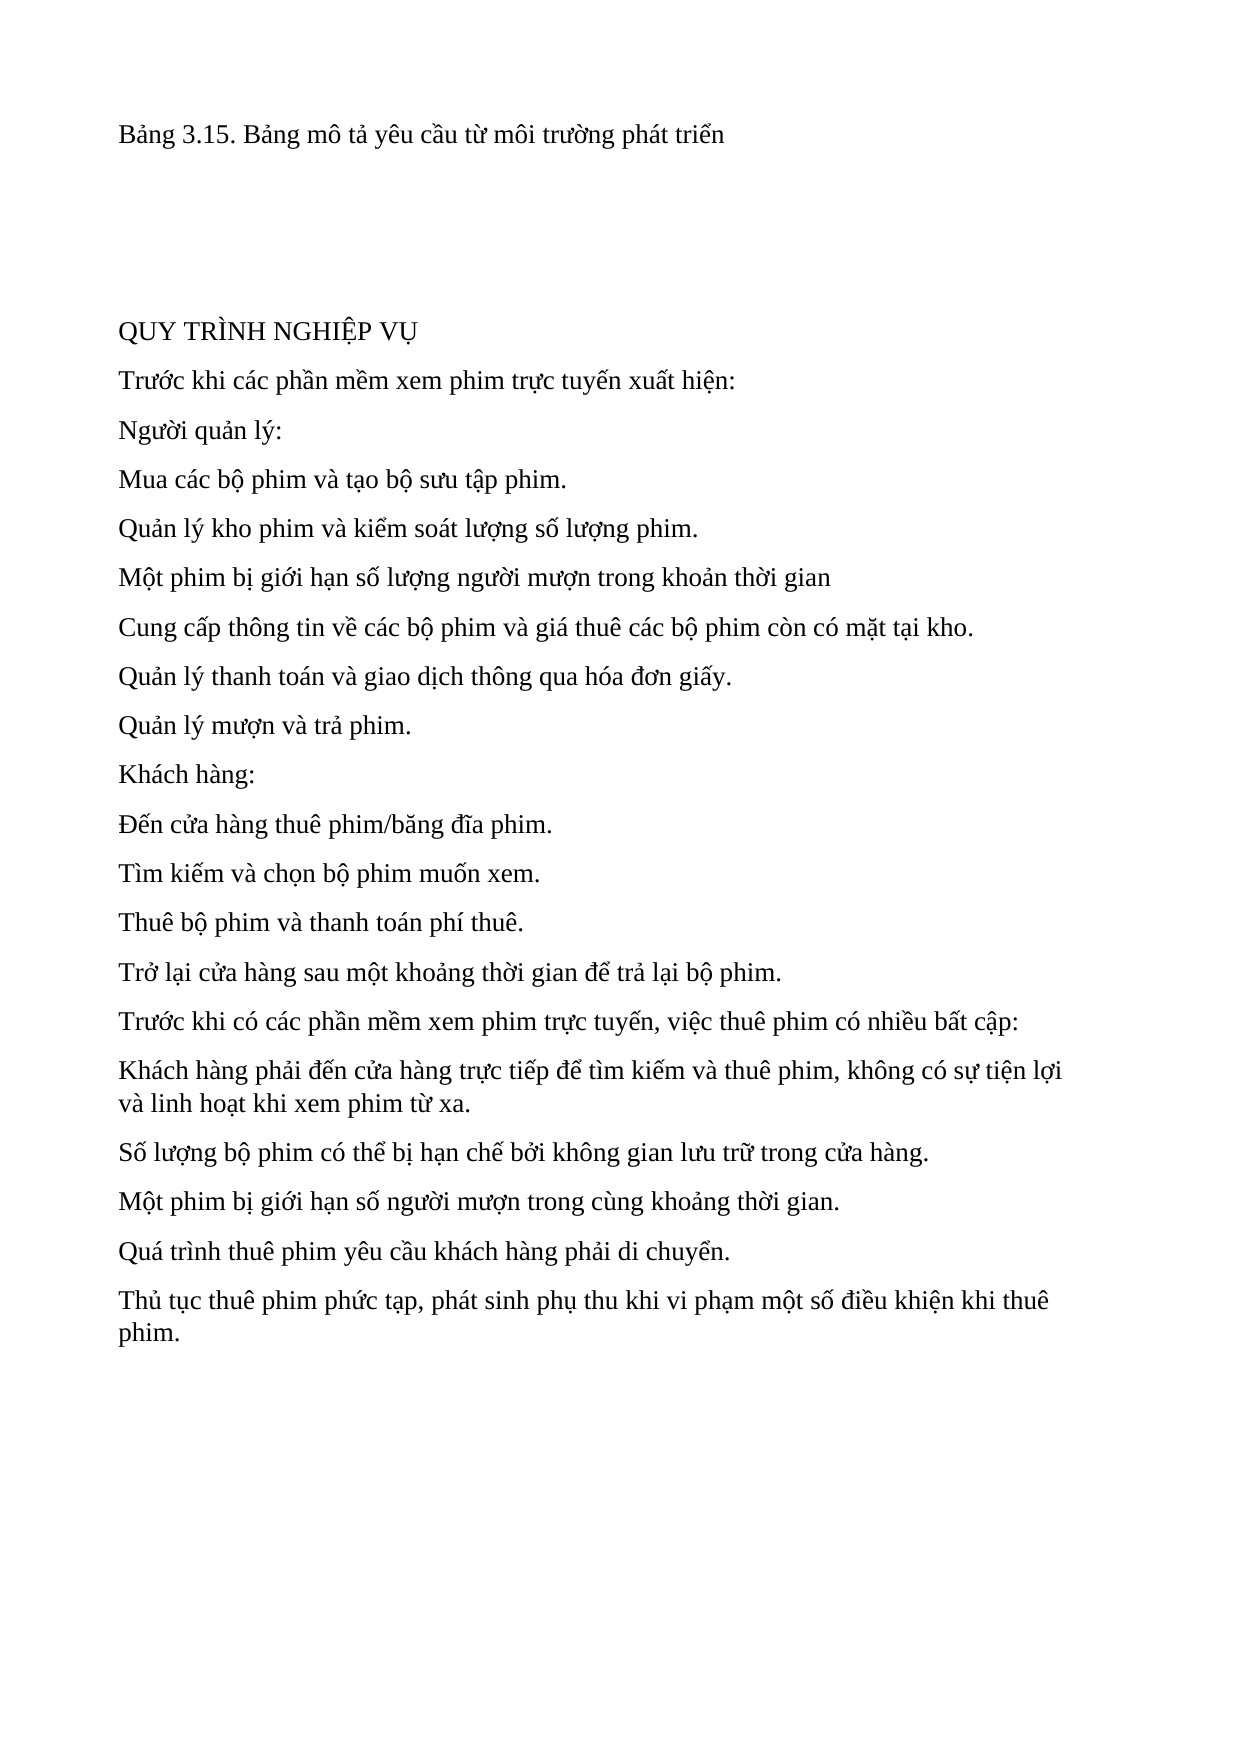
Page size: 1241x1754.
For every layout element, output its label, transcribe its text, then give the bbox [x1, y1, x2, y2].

text Người quản lý: [118, 414, 1092, 445]
text Mua các bộ phim và tạo bộ sưu tập phim. [118, 463, 1092, 494]
text Bảng 3.15. Bảng mô tả yêu cầu từ môi trường phát triển [118, 118, 1092, 149]
text Một phim bị giới hạn số lượng người mượn trong khoản thời gian [118, 562, 1092, 593]
text Trước khi các phần mềm xem phim trực tuyến xuất hiện: [118, 364, 1092, 396]
text Tìm kiếm và chọn bộ phim muốn xem. [118, 857, 1092, 888]
text Quản lý kho phim và kiểm soát lượng số lượng phim. [118, 512, 1092, 543]
text Đến cửa hàng thuê phim/băng đĩa phim. [118, 808, 1092, 839]
text Thủ tục thuê phim phức tạp, phát sinh phụ thu khi vi phạm một số điều khiện khi thuê phim. [118, 1284, 1092, 1348]
text Quản lý mượn và trả phim. [118, 709, 1092, 741]
text Khách hàng phải đến cửa hàng trực tiếp để tìm kiếm và thuê phim, không có sự tiện lợi và linh hoạt khi xem phim từ xa. [118, 1054, 1092, 1118]
text Trở lại cửa hàng sau một khoảng thời gian để trả lại bộ phim. [118, 956, 1092, 987]
text Số lượng bộ phim có thể bị hạn chế bởi không gian lưu trữ trong cửa hàng. [118, 1136, 1092, 1167]
text Quản lý thanh toán và giao dịch thông qua hóa đơn giấy. [118, 660, 1092, 691]
text Quá trình thuê phim yêu cầu khách hàng phải di chuyển. [118, 1235, 1092, 1266]
text Thuê bộ phim và thanh toán phí thuê. [118, 906, 1092, 938]
text QUY TRÌNH NGHIỆP VỤ [118, 315, 1092, 346]
text Trước khi có các phần mềm xem phim trực tuyến, việc thuê phim có nhiều bất cập: [118, 1005, 1092, 1036]
text Khách hàng: [118, 759, 1092, 790]
text Một phim bị giới hạn số người mượn trong cùng khoảng thời gian. [118, 1185, 1092, 1217]
text Cung cấp thông tin về các bộ phim và giá thuê các bộ phim còn có mặt tại kho. [118, 611, 1092, 642]
